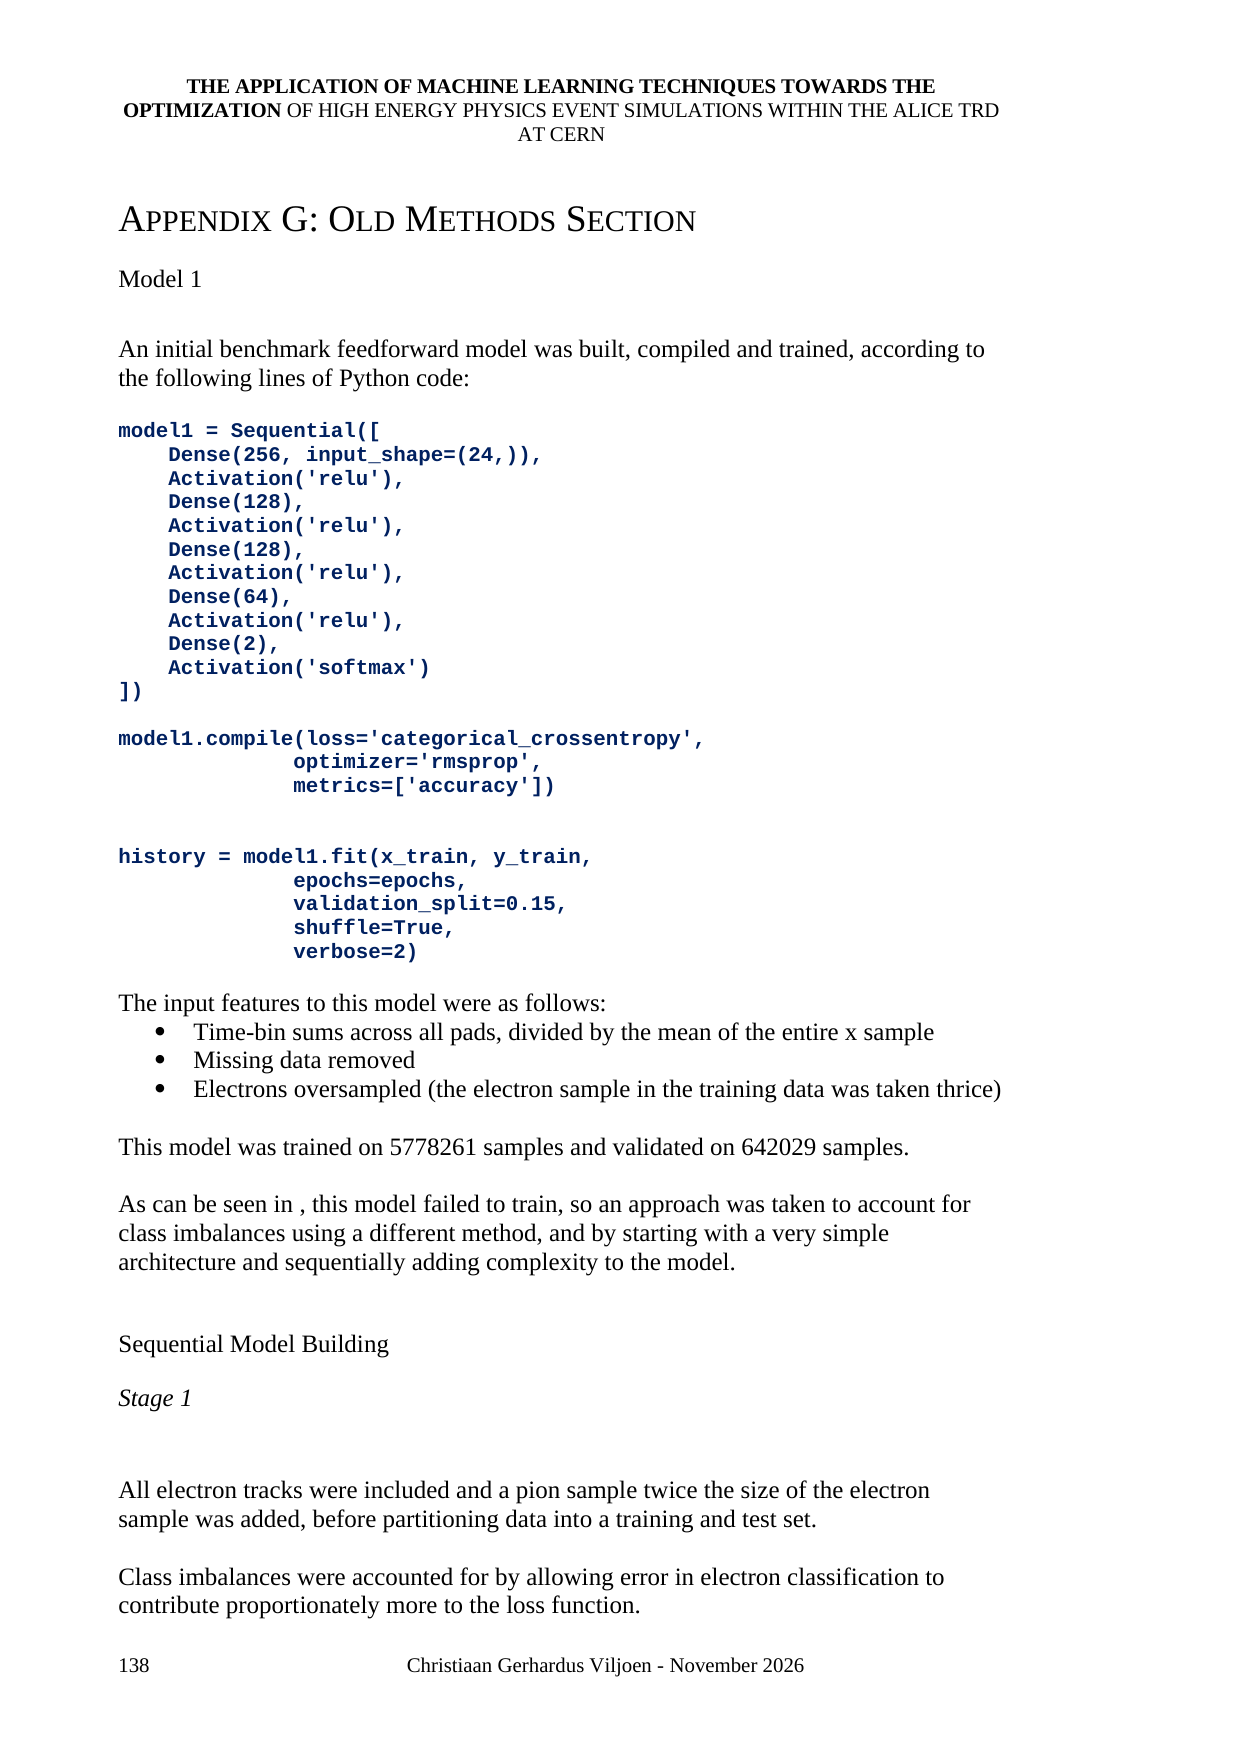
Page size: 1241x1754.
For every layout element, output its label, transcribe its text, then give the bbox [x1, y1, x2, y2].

text model1 = Sequential([ [118, 420, 1004, 444]
text Activation('relu'), [118, 609, 1004, 633]
text Activation('relu'), [118, 468, 1004, 491]
text Class imbalances were accounted for by allowing error in electron classification to contribute proportionately more to the loss function. [118, 1562, 1004, 1619]
text The input features to this model were as follows: [118, 988, 1004, 1017]
text Dense(128), [118, 539, 1004, 562]
text validation_split=0.15, [118, 893, 1004, 917]
text All electron tracks were included and a pion sample twice the size of the electron sample was added, before partitioning data into a training and test set. [118, 1475, 1004, 1533]
subtitle Stage 1 [118, 1383, 1004, 1412]
text ]) [118, 681, 1004, 704]
text history = model1.fit(x_train, y_train, [118, 846, 1004, 870]
text Dense(2), [118, 633, 1004, 657]
text Activation('relu'), [118, 515, 1004, 539]
text Activation('softmax') [118, 657, 1004, 681]
list Time-bin sums across all pads, divided by the mean of the entire x sample [156, 1017, 1004, 1045]
subtitle Appendix G: Old Methods Section [118, 196, 1004, 239]
subtitle Sequential Model Building [118, 1329, 1004, 1358]
text Dense(128), [118, 491, 1004, 515]
text As can be seen in 0, this model failed to train, so an approach was taken to account for class imbalances using a different method, and by starting with a very simple architecture and sequentially adding complexity to the model. [118, 1189, 1004, 1275]
text Dense(64), [118, 586, 1004, 609]
text Dense(256, input_shape=(24,)), [118, 444, 1004, 468]
subtitle Model 1 [118, 264, 1004, 293]
text An initial benchmark feedforward model was built, compiled and trained, according to the following lines of Python code: [118, 334, 1004, 392]
text This model was trained on 5778261 samples and validated on 642029 samples. [118, 1132, 1004, 1160]
text shuffle=True, [118, 917, 1004, 941]
list Electrons oversampled (the electron sample in the training data was taken thrice) [156, 1074, 1004, 1103]
text optimizer='rmsprop', [118, 751, 1004, 775]
text metrics=['accuracy']) [118, 775, 1004, 799]
text Activation('relu'), [118, 562, 1004, 586]
list Missing data removed [156, 1045, 1004, 1074]
text verbose=2) [118, 941, 1004, 964]
text epochs=epochs, [118, 870, 1004, 893]
text model1.compile(loss='categorical_crossentropy', [118, 728, 1004, 751]
